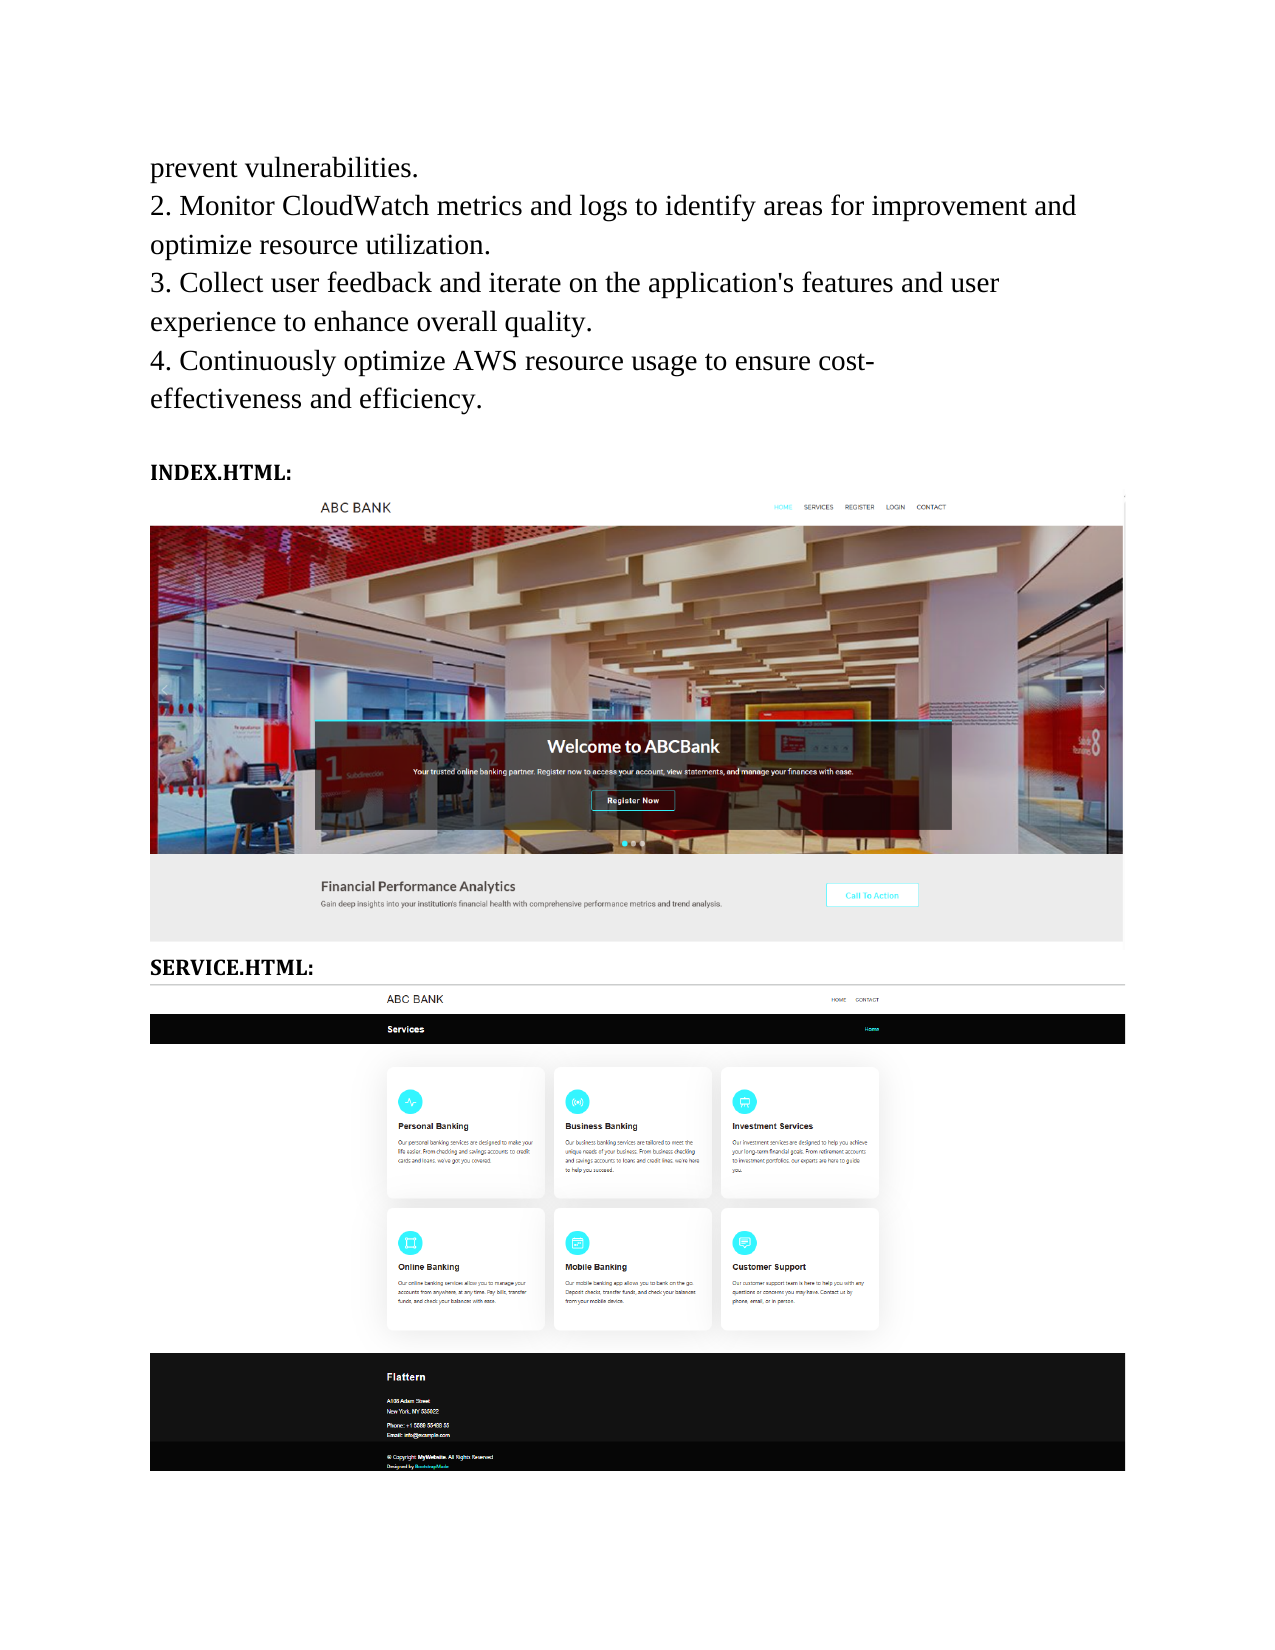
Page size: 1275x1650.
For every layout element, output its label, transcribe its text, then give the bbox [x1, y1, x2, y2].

text 4. Continuously optimize AWS resource usage to ensure cost-effectiveness and efficiency. [150, 343, 1125, 415]
text prevent vulnerabilities. [150, 150, 1125, 183]
text SERVICE.HTML: [150, 954, 1125, 984]
text INDEX.HTML: [150, 458, 1125, 485]
text 3. Collect user feedback and iterate on the application's features and user experience to enhance overall quality. [150, 266, 1125, 338]
text 2. Monitor CloudWatch metrics and logs to identify areas for improvement and optimize resource utilization. [150, 188, 1125, 261]
picture [150, 489, 1125, 950]
picture [150, 984, 1125, 1471]
